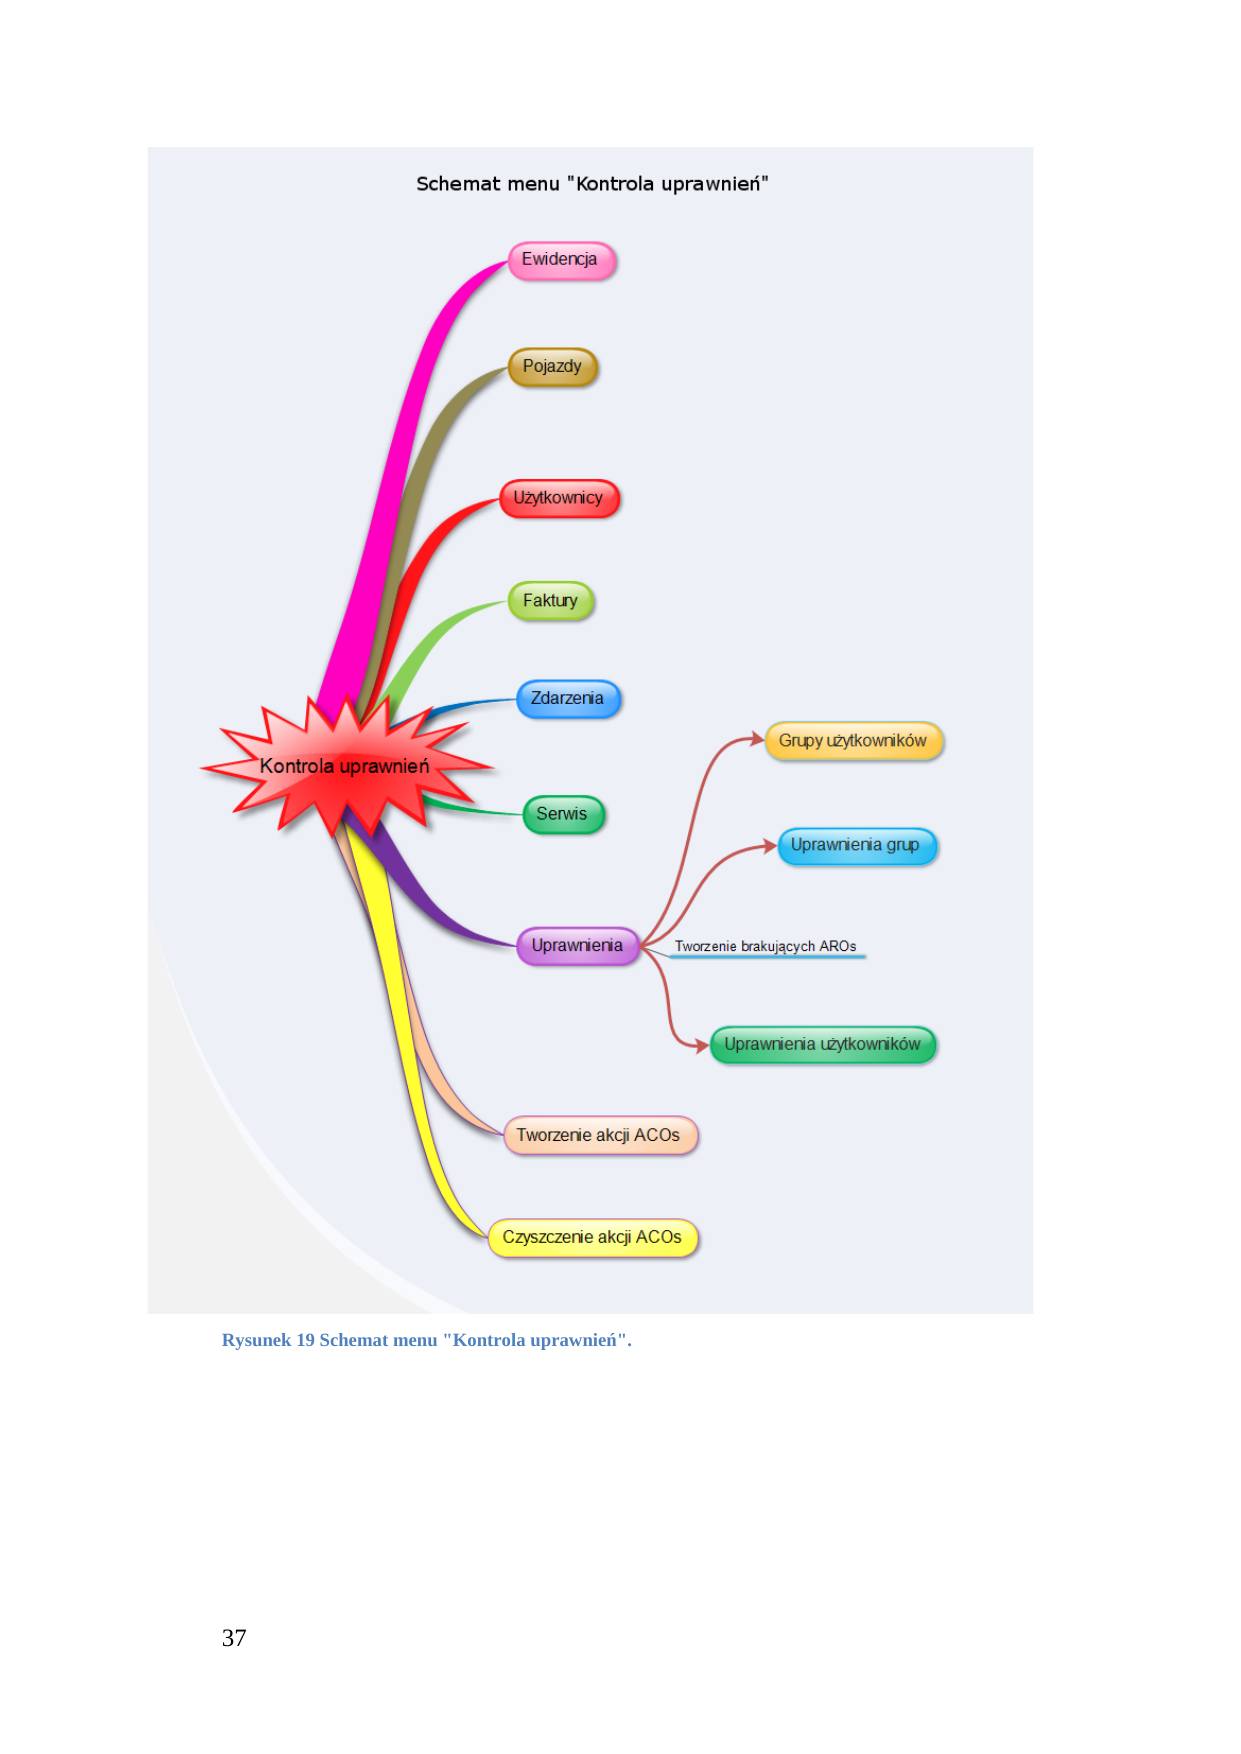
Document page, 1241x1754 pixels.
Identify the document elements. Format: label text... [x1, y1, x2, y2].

picture [147, 147, 1034, 1315]
